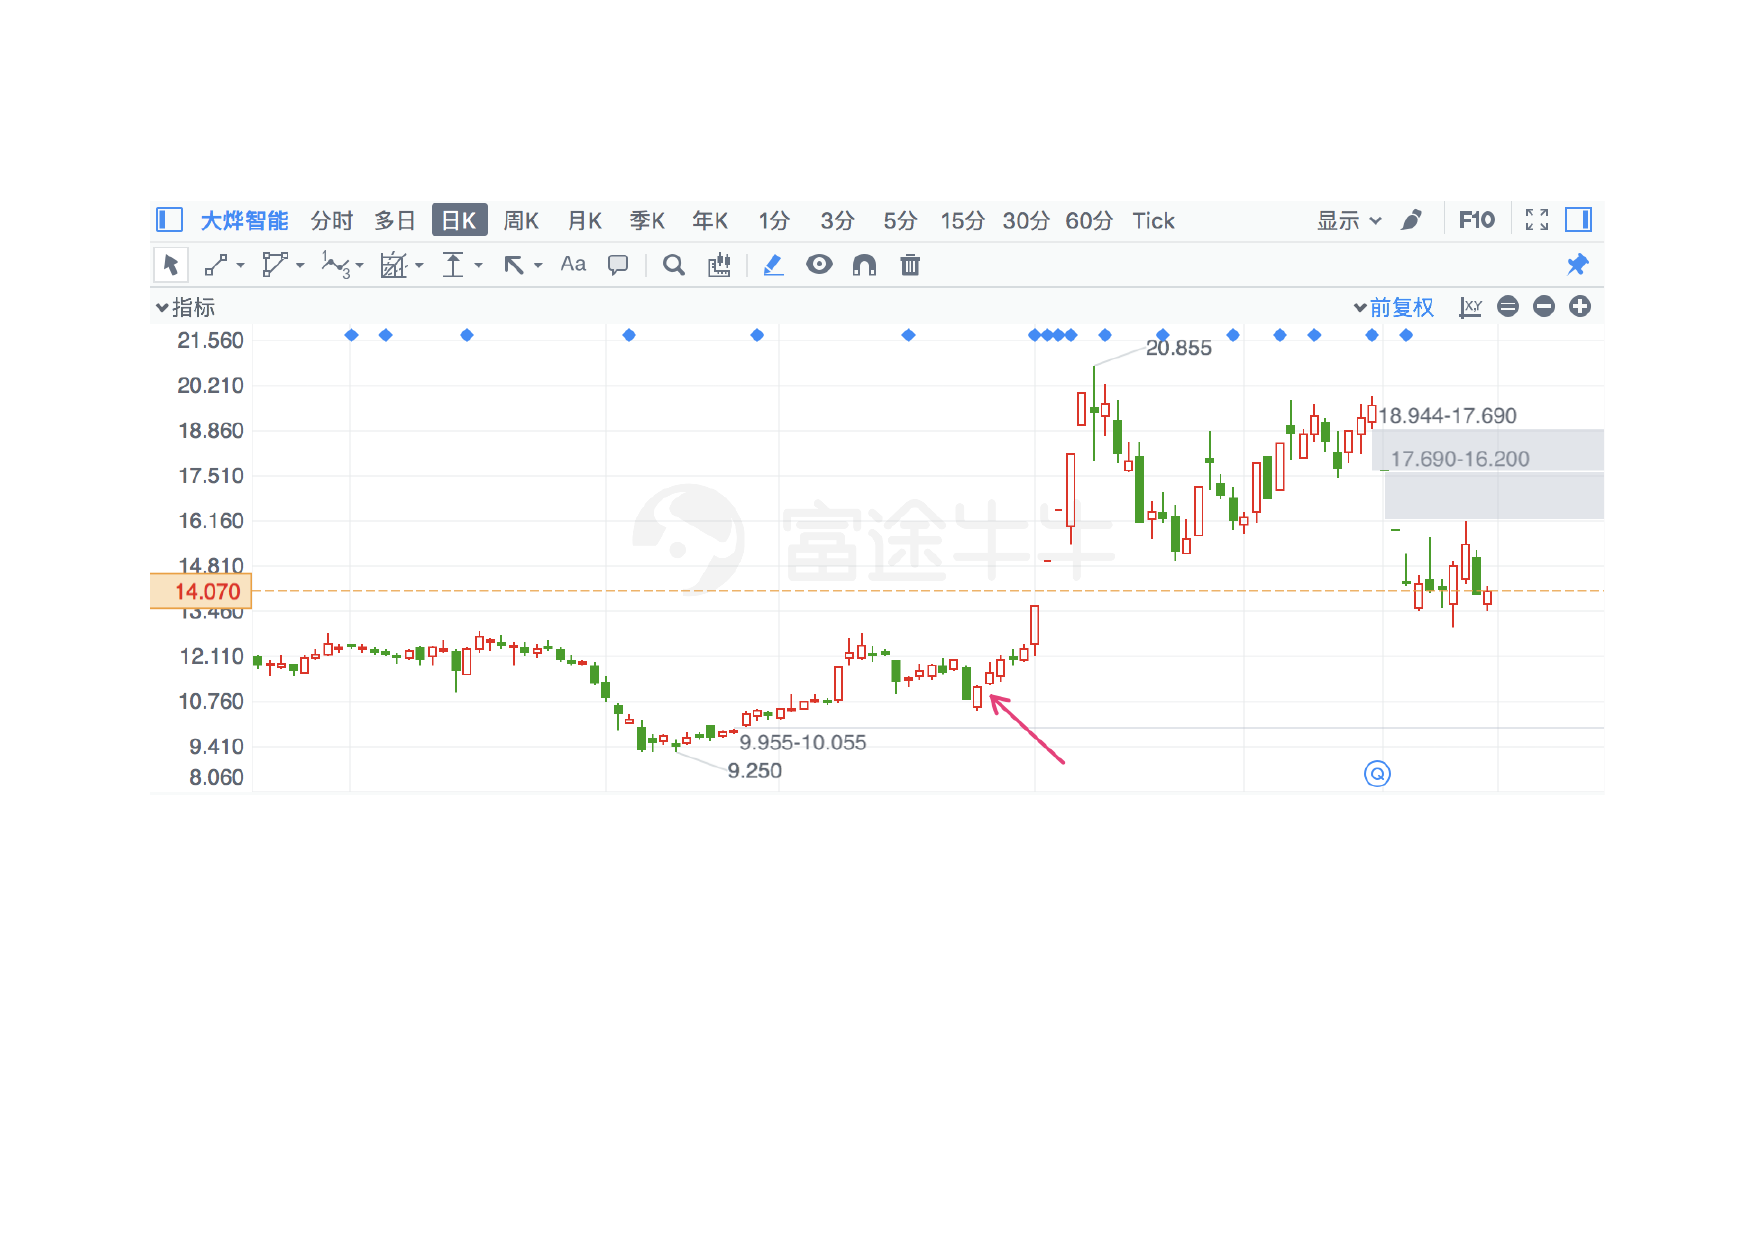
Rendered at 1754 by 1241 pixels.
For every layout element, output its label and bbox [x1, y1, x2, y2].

picture [150, 201, 1605, 795]
